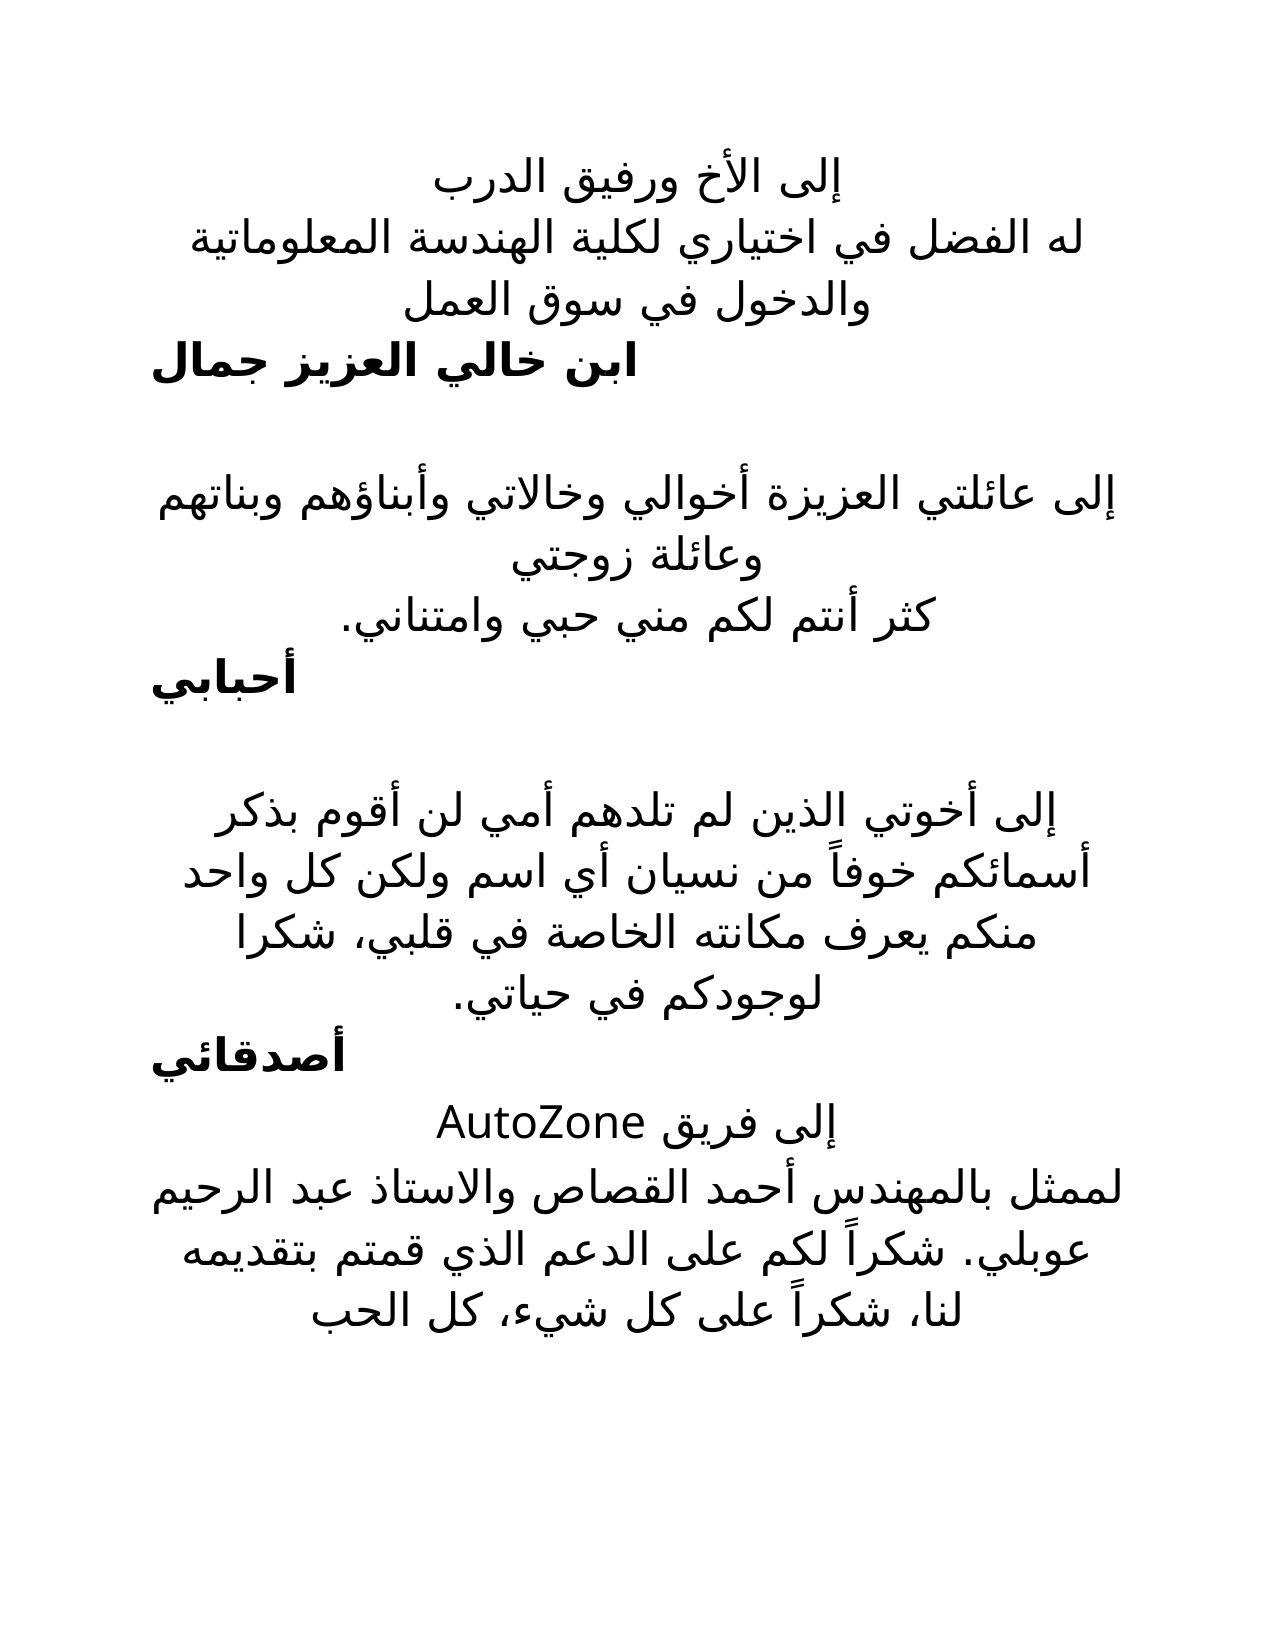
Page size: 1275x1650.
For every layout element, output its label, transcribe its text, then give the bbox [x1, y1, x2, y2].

text كثر أنتم لكم مني حبي وامتناني. [150, 589, 1125, 642]
text إلى عائلتي العزيزة أخوالي وخالاتي وأبناؤهم وبناتهم وعائلة زوجتي [150, 467, 1125, 581]
text لممثل بالمهندس أحمد القصاص والاستاذ عبد الرحيم عوبلي. شكراً لكم على الدعم الذي قمتم بتقديمه لنا، شكراً على كل شيء، كل الحب [150, 1161, 1125, 1337]
text أصدقائي [150, 1028, 1125, 1082]
text إلى فريق AutoZone [150, 1089, 1125, 1152]
text له الفضل في اختياري لكلية الهندسة المعلوماتية والدخول في سوق العمل [150, 211, 1125, 326]
text إلى أخوتي الذين لم تلدهم أمي لن أقوم بذكر أسمائكم خوفاً من نسيان أي اسم ولكن كل واحد منكم يعرف مكانته الخاصة في قلبي، شكرا لوجودكم في حياتي. [150, 783, 1125, 1020]
text أحبابي [150, 650, 1125, 704]
text ابن خالي العزيز جمال [150, 334, 1125, 387]
text إلى الأخ ورفيق الدرب [150, 150, 1125, 203]
